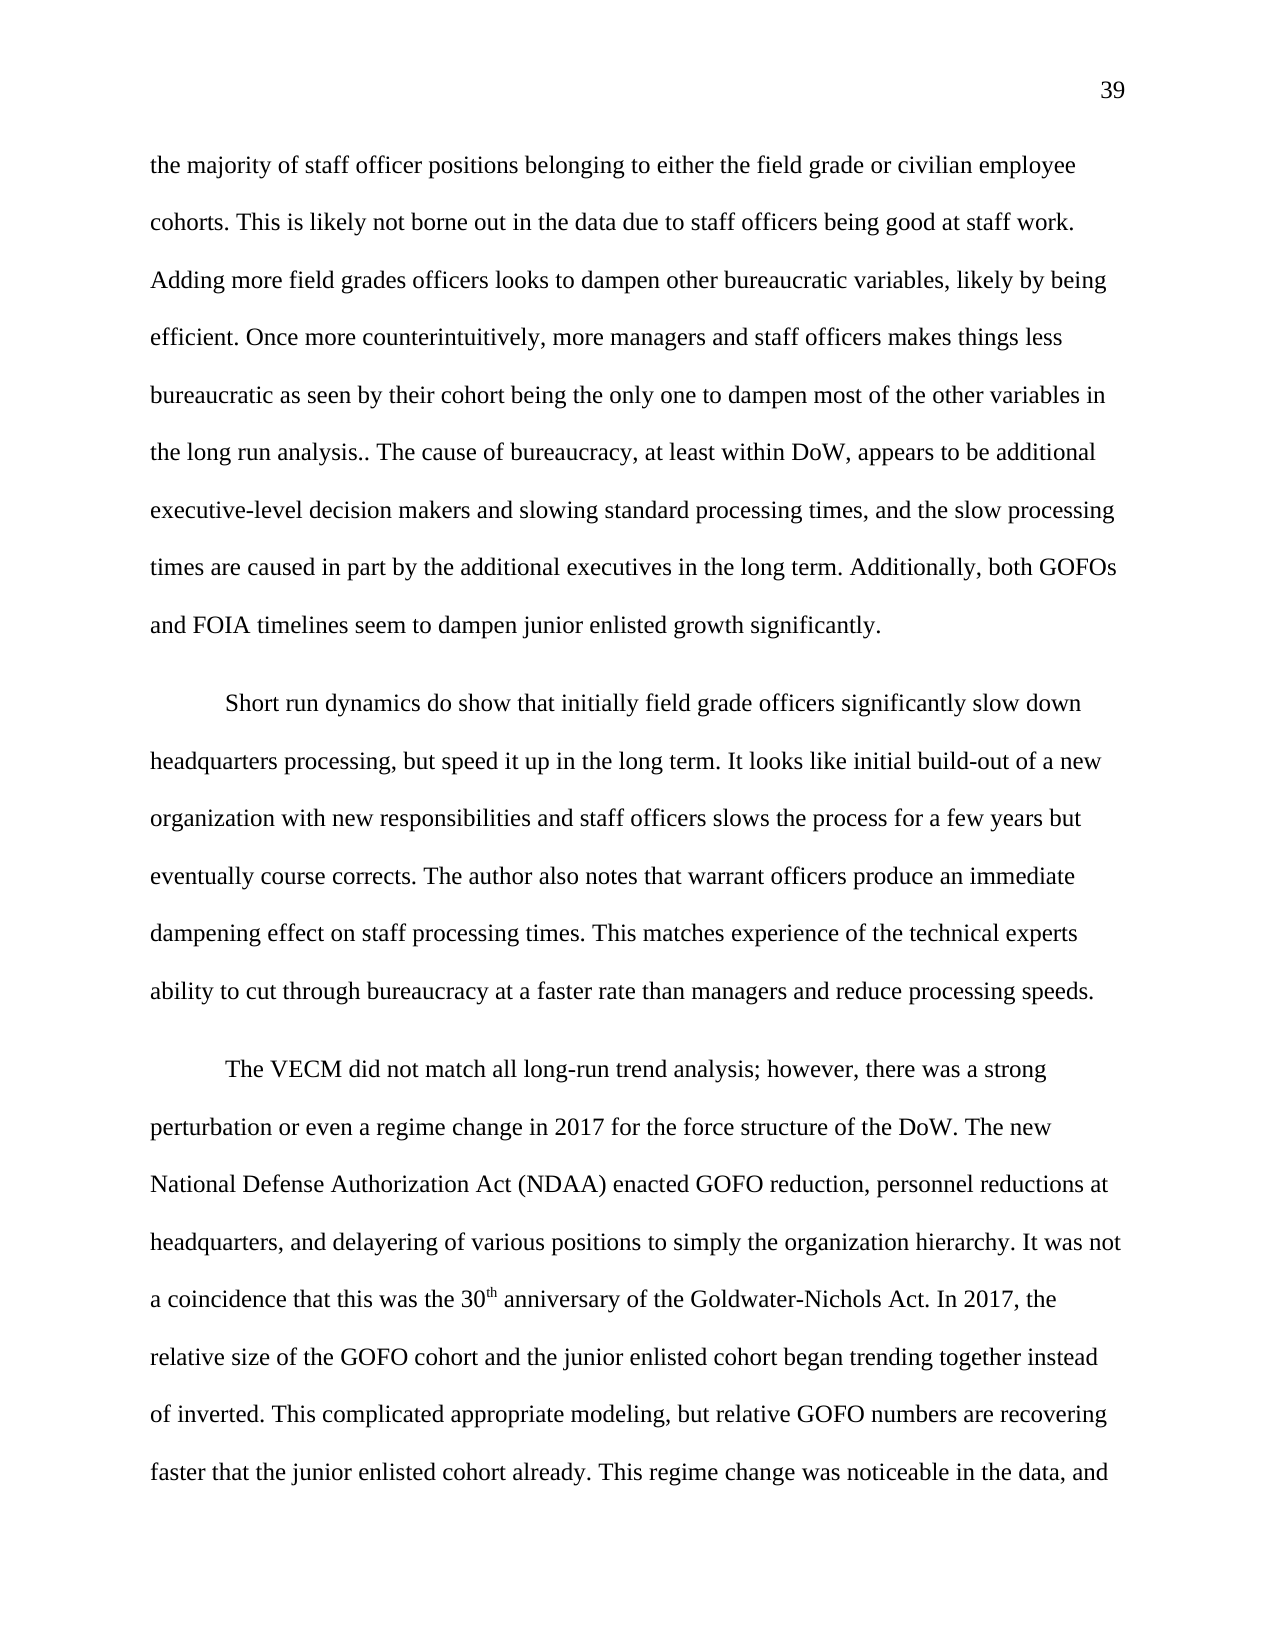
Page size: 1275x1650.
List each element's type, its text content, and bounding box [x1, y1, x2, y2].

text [150, 1054, 1125, 1485]
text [150, 150, 1125, 639]
text Short run dynamics do show that initially field grade officers significantly slow down headquarters processing, but speed it up in the long term. It looks like initial build-out of a new organization with new responsibilities and staff officers slows the process for a few years but eventually course corrects. The author also notes that warrant officers produce an immediate dampening effect on staff processing times. This matches experience of the technical experts ability to cut through bureaucracy at a faster rate than managers and reduce processing speeds. [150, 688, 1125, 1004]
